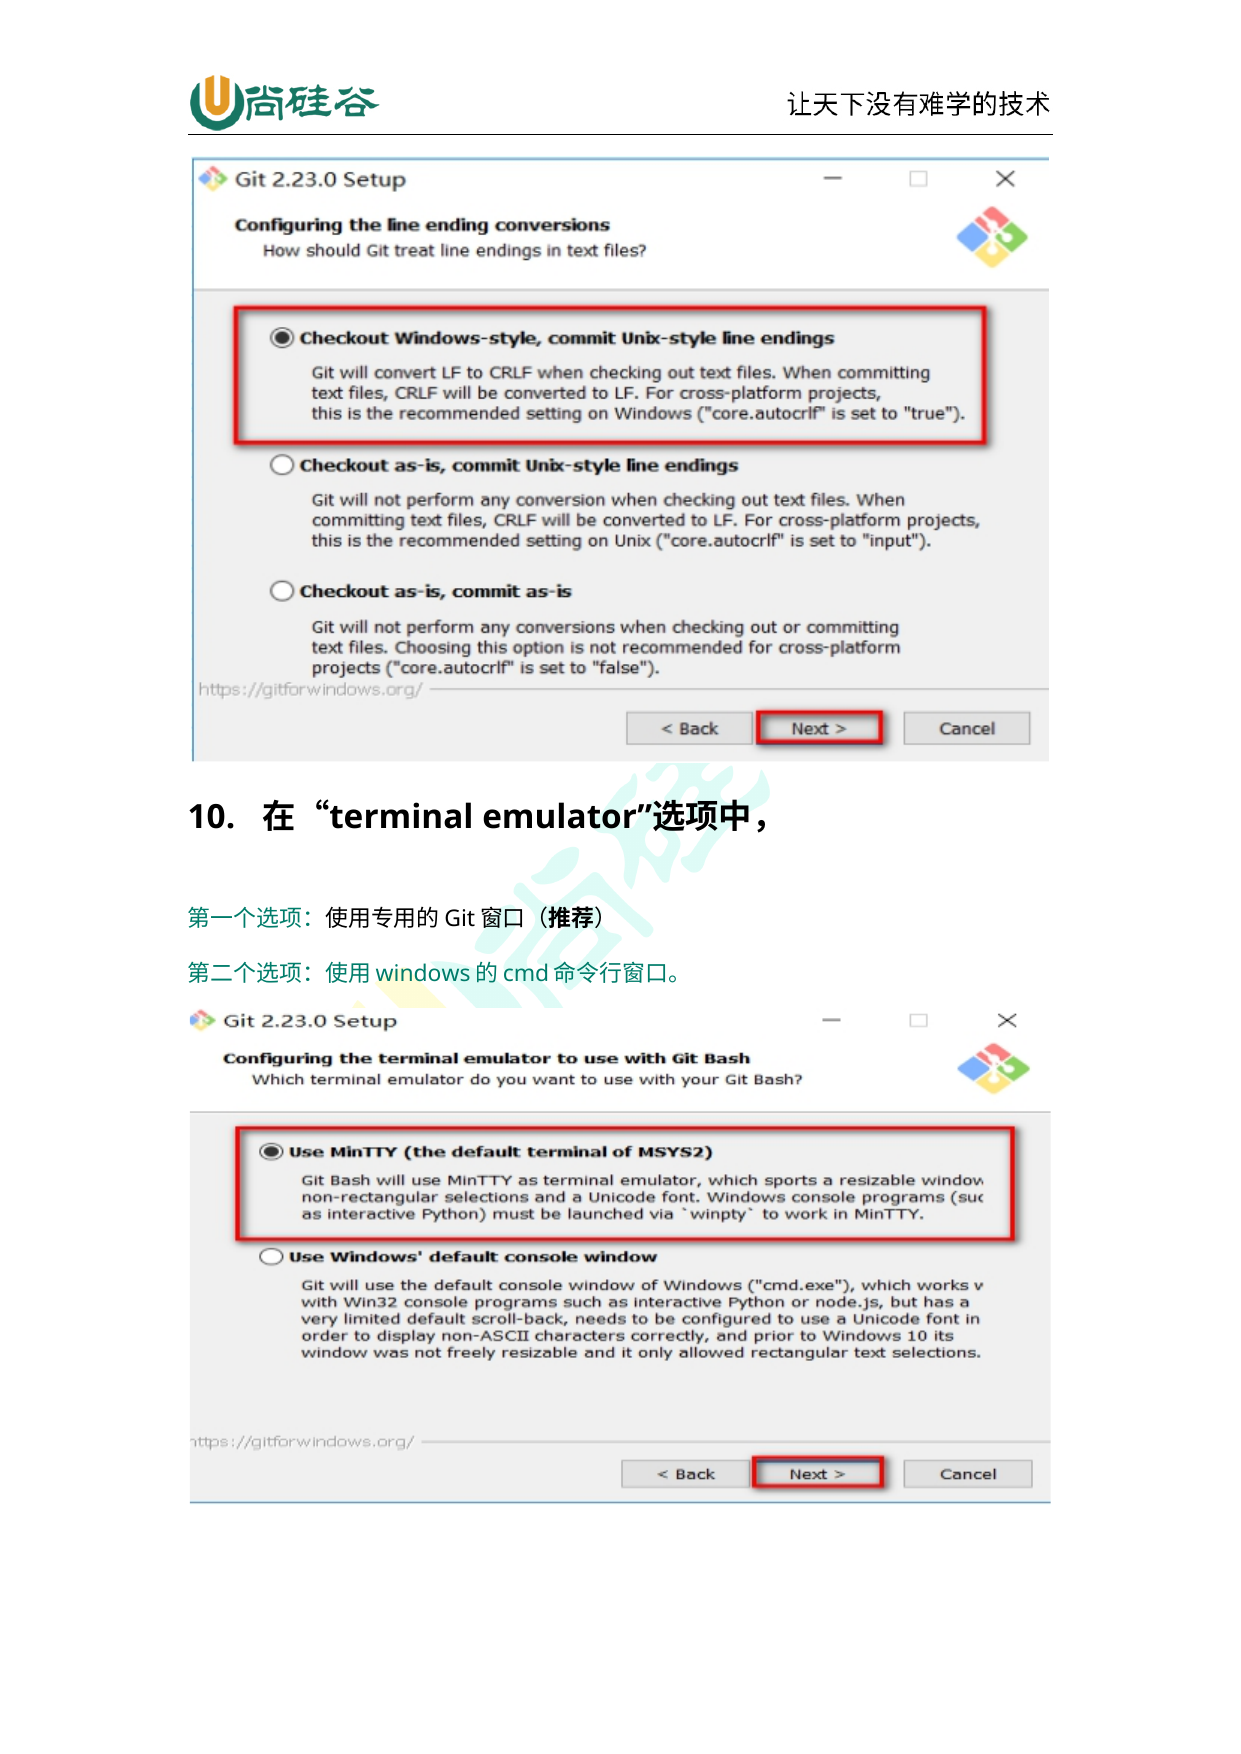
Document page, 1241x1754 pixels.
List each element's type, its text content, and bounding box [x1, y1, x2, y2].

picture [187, 73, 1053, 132]
text 第二个选项：使用windows的cmd命令行窗口。 [187, 954, 1053, 988]
picture [189, 1008, 1051, 1505]
text 第一个选项：使用专用的Git窗口（推荐） [187, 900, 1053, 933]
subtitle 在“terminal emulator”选项中， [187, 789, 1053, 838]
picture [191, 156, 1049, 763]
